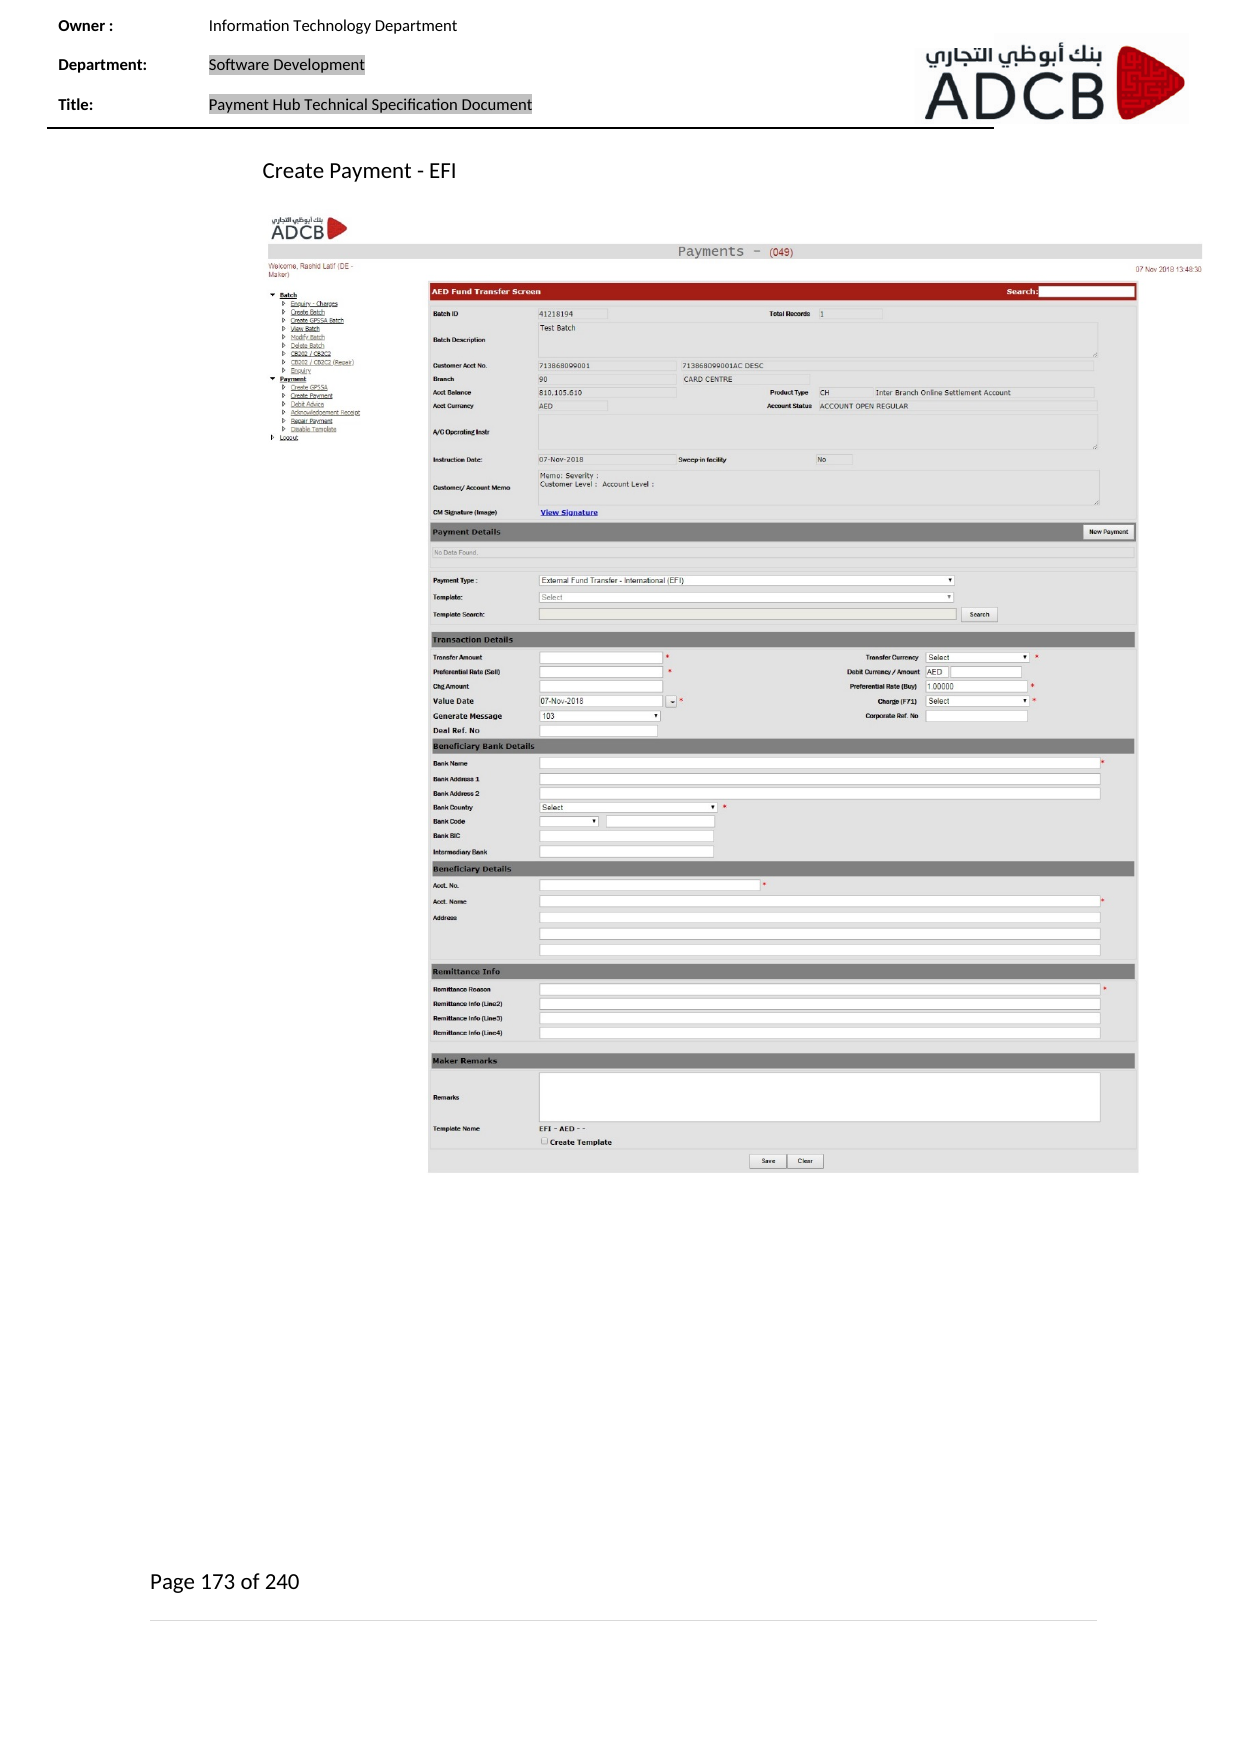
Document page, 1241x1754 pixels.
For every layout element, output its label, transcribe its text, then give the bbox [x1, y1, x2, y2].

text Create Payment - EFI [262, 157, 1097, 185]
picture [914, 33, 1189, 124]
picture [262, 209, 1203, 1193]
